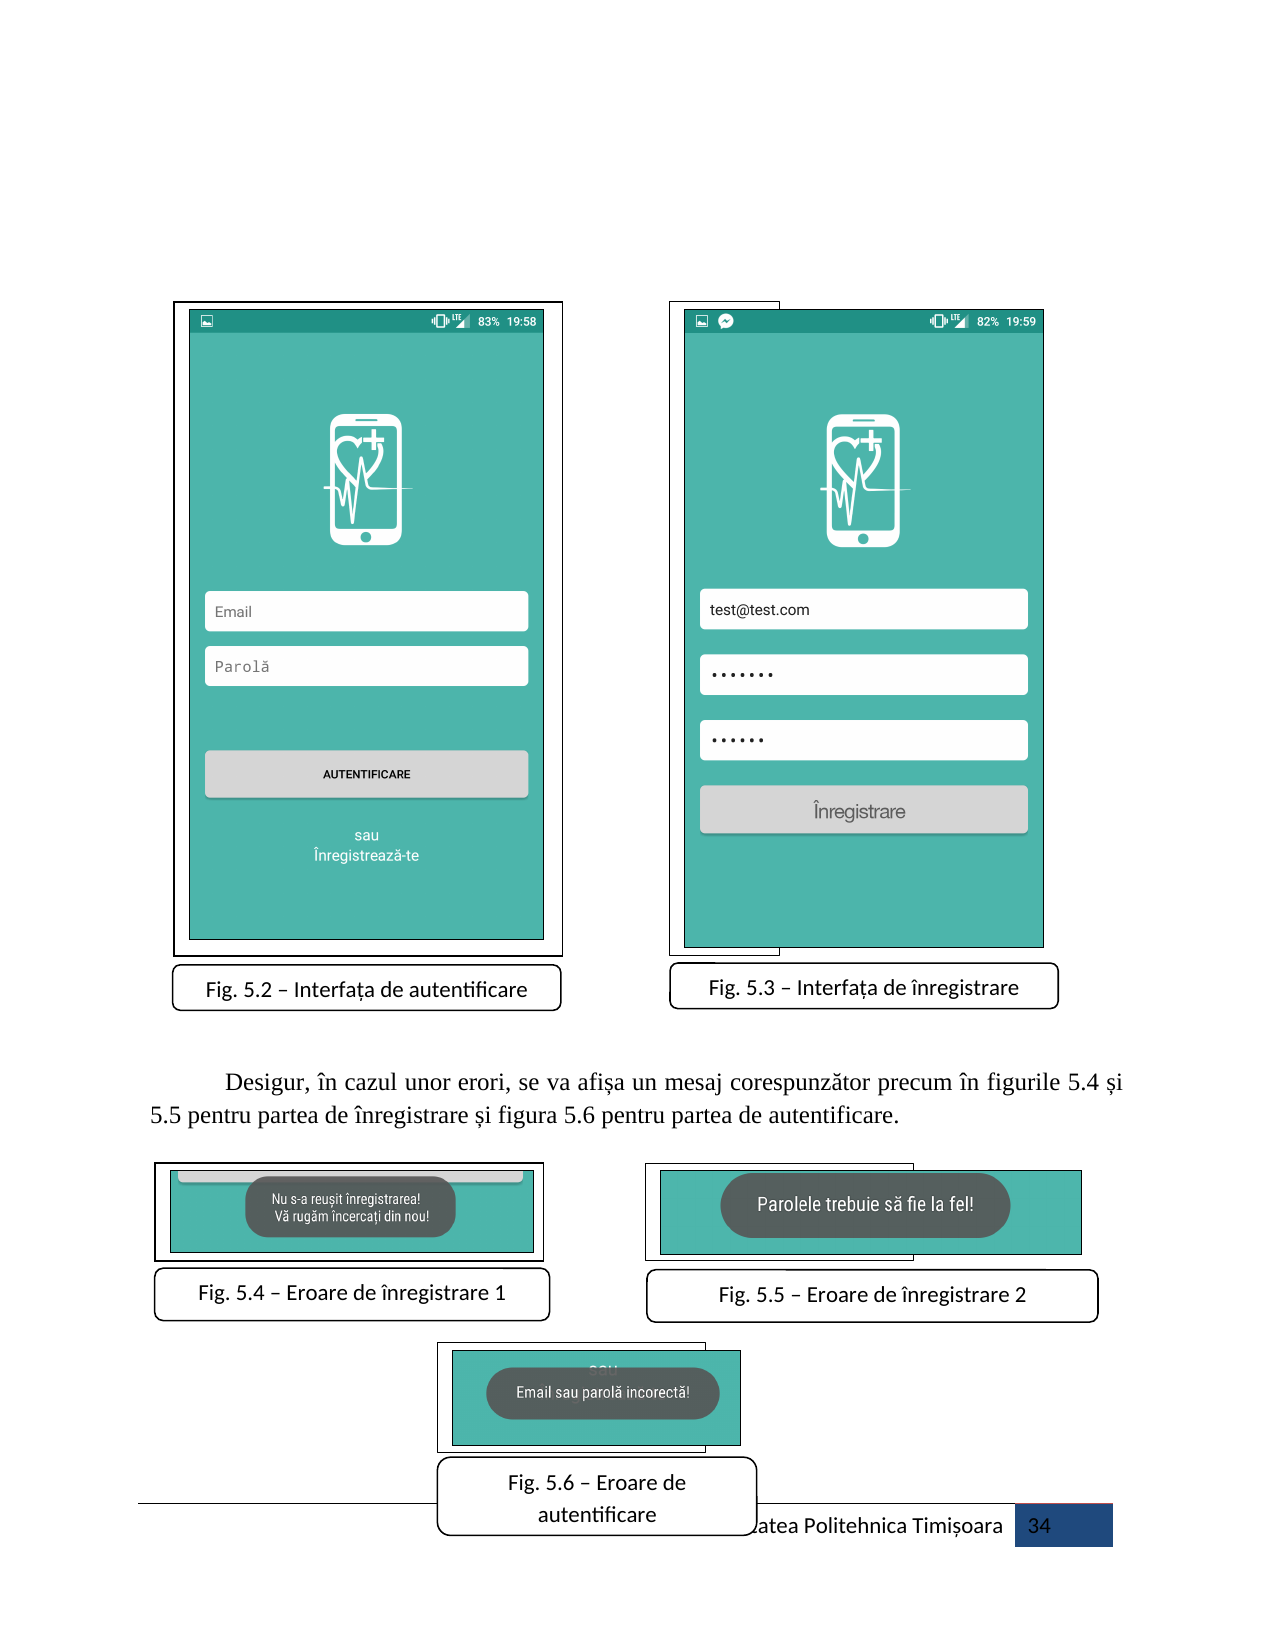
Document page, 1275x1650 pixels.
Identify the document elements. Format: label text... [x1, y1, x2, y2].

picture [190, 310, 543, 939]
picture [685, 310, 1043, 947]
text Desigur, în cazul unor erori, se va afișa un mesaj corespunzător precum în figurile 5.4 și 5.5 pentru partea de înregistrare și figura 5.6 pentru partea de autentificare. [150, 1067, 1125, 1128]
picture [453, 1351, 740, 1445]
picture [171, 1171, 533, 1252]
picture [661, 1171, 1081, 1254]
